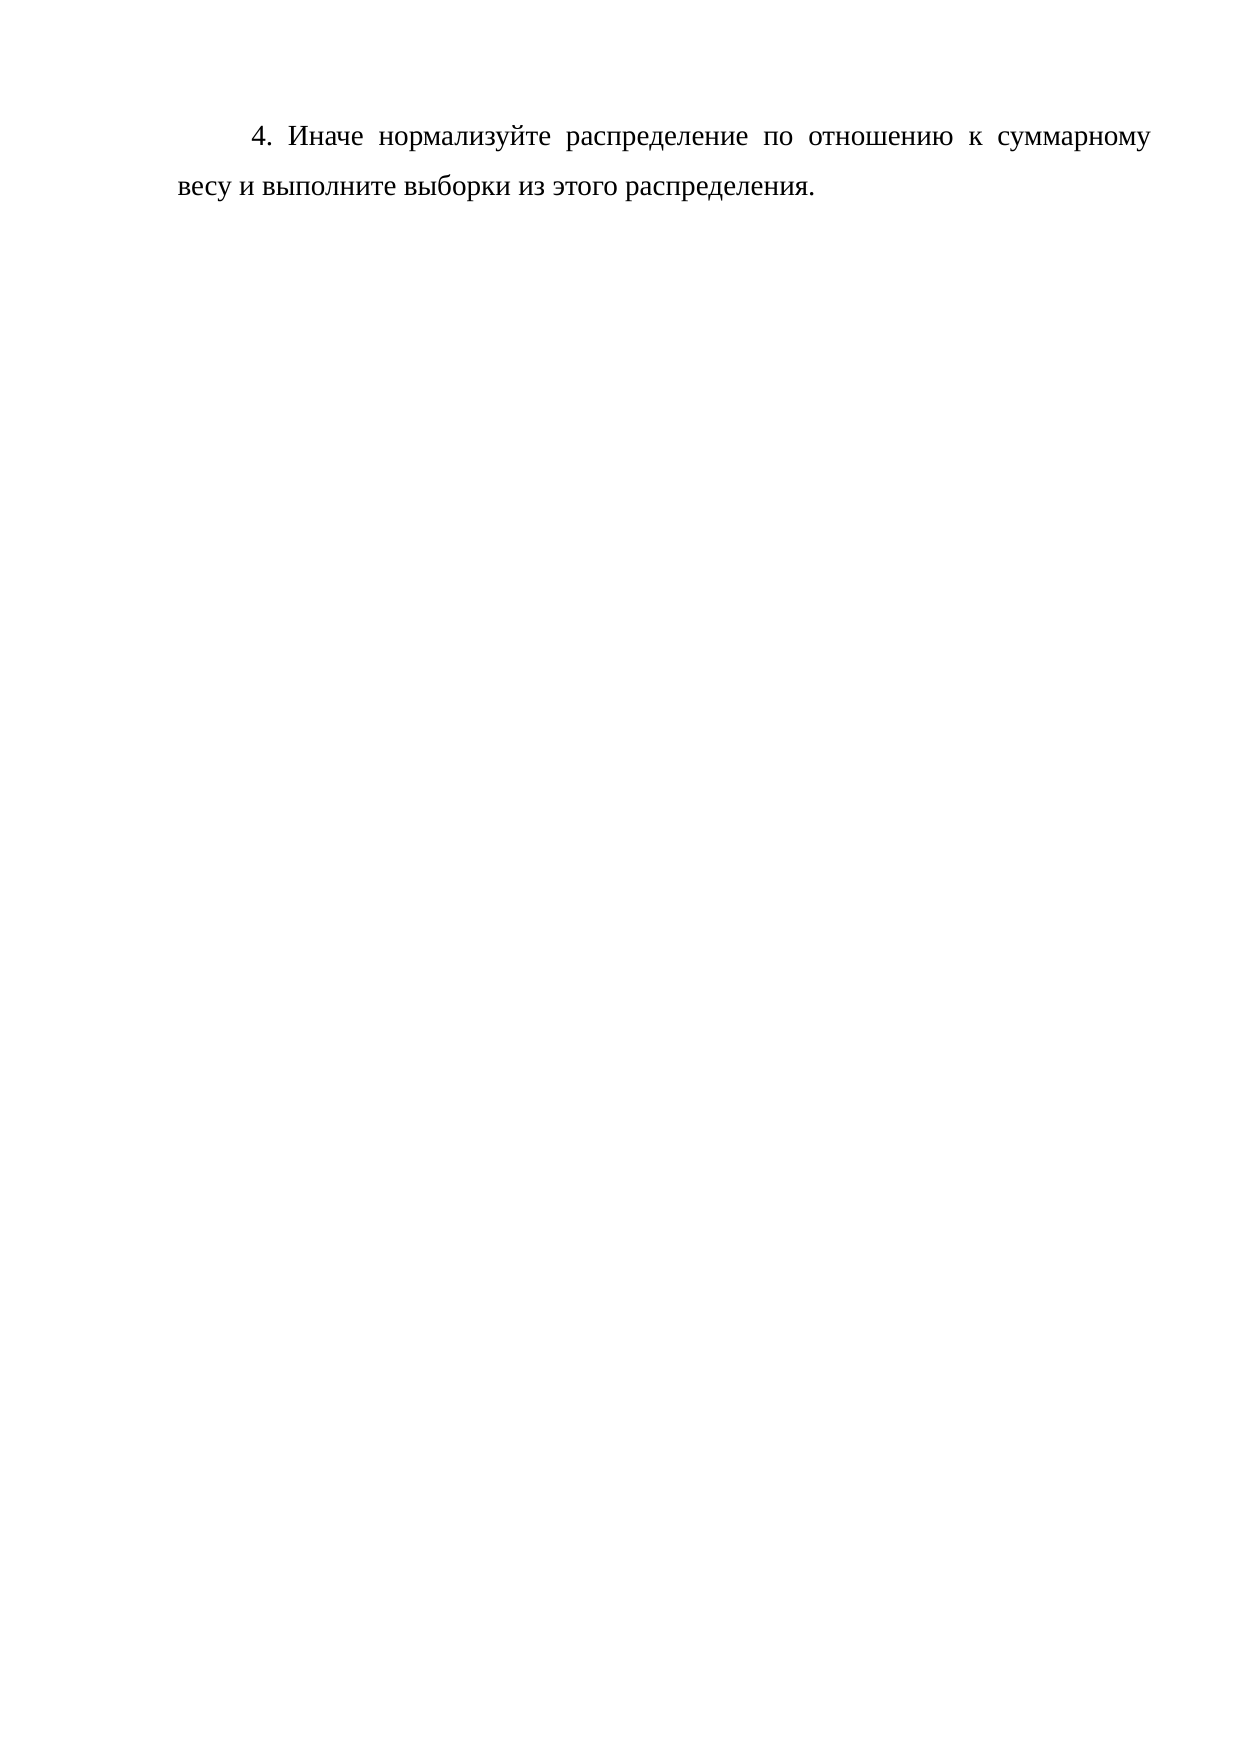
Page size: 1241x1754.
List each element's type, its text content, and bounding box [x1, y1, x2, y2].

text 4. Иначе нормализуйте распределение по отношению к суммарному весу и выполните выборки из этого распределения. [177, 118, 1152, 202]
